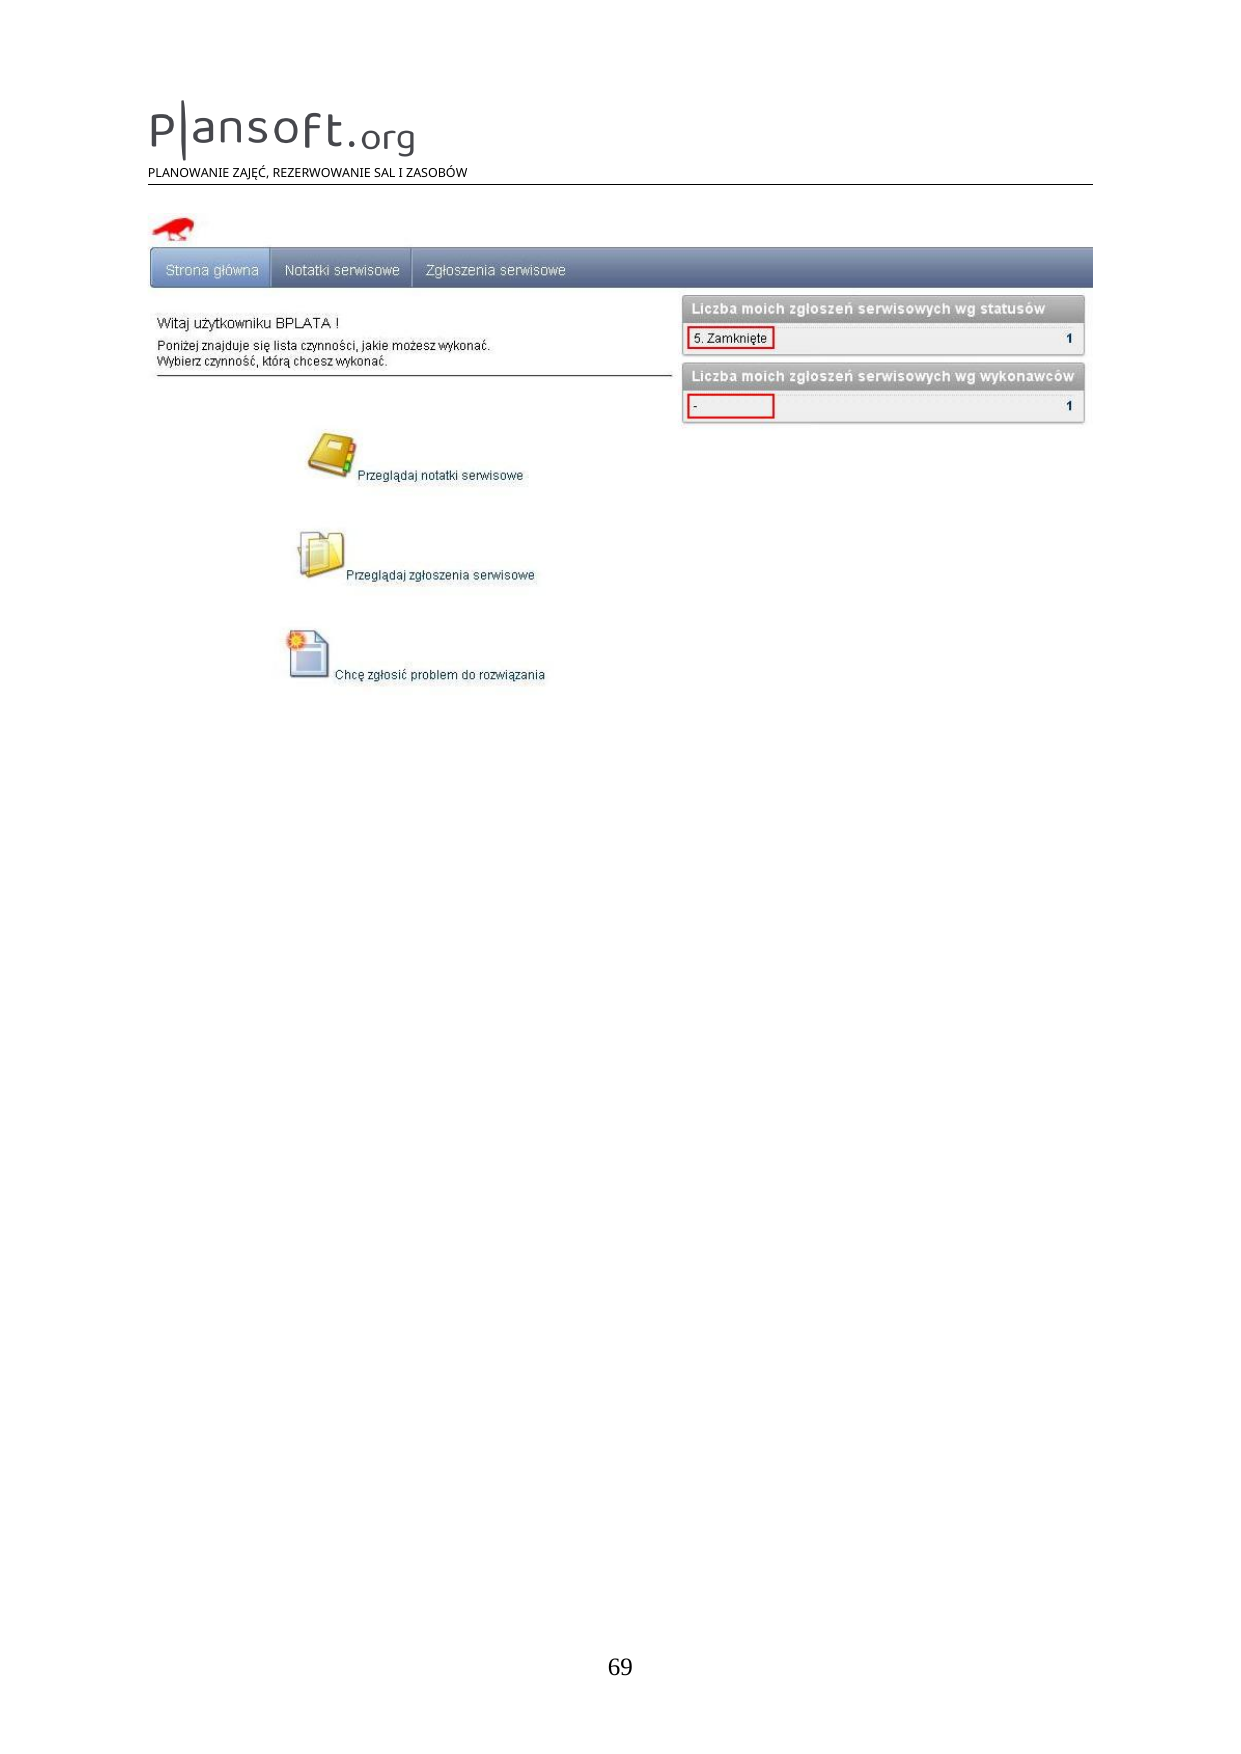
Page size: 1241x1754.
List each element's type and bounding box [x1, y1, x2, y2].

picture [147, 73, 418, 165]
picture [147, 213, 1093, 699]
